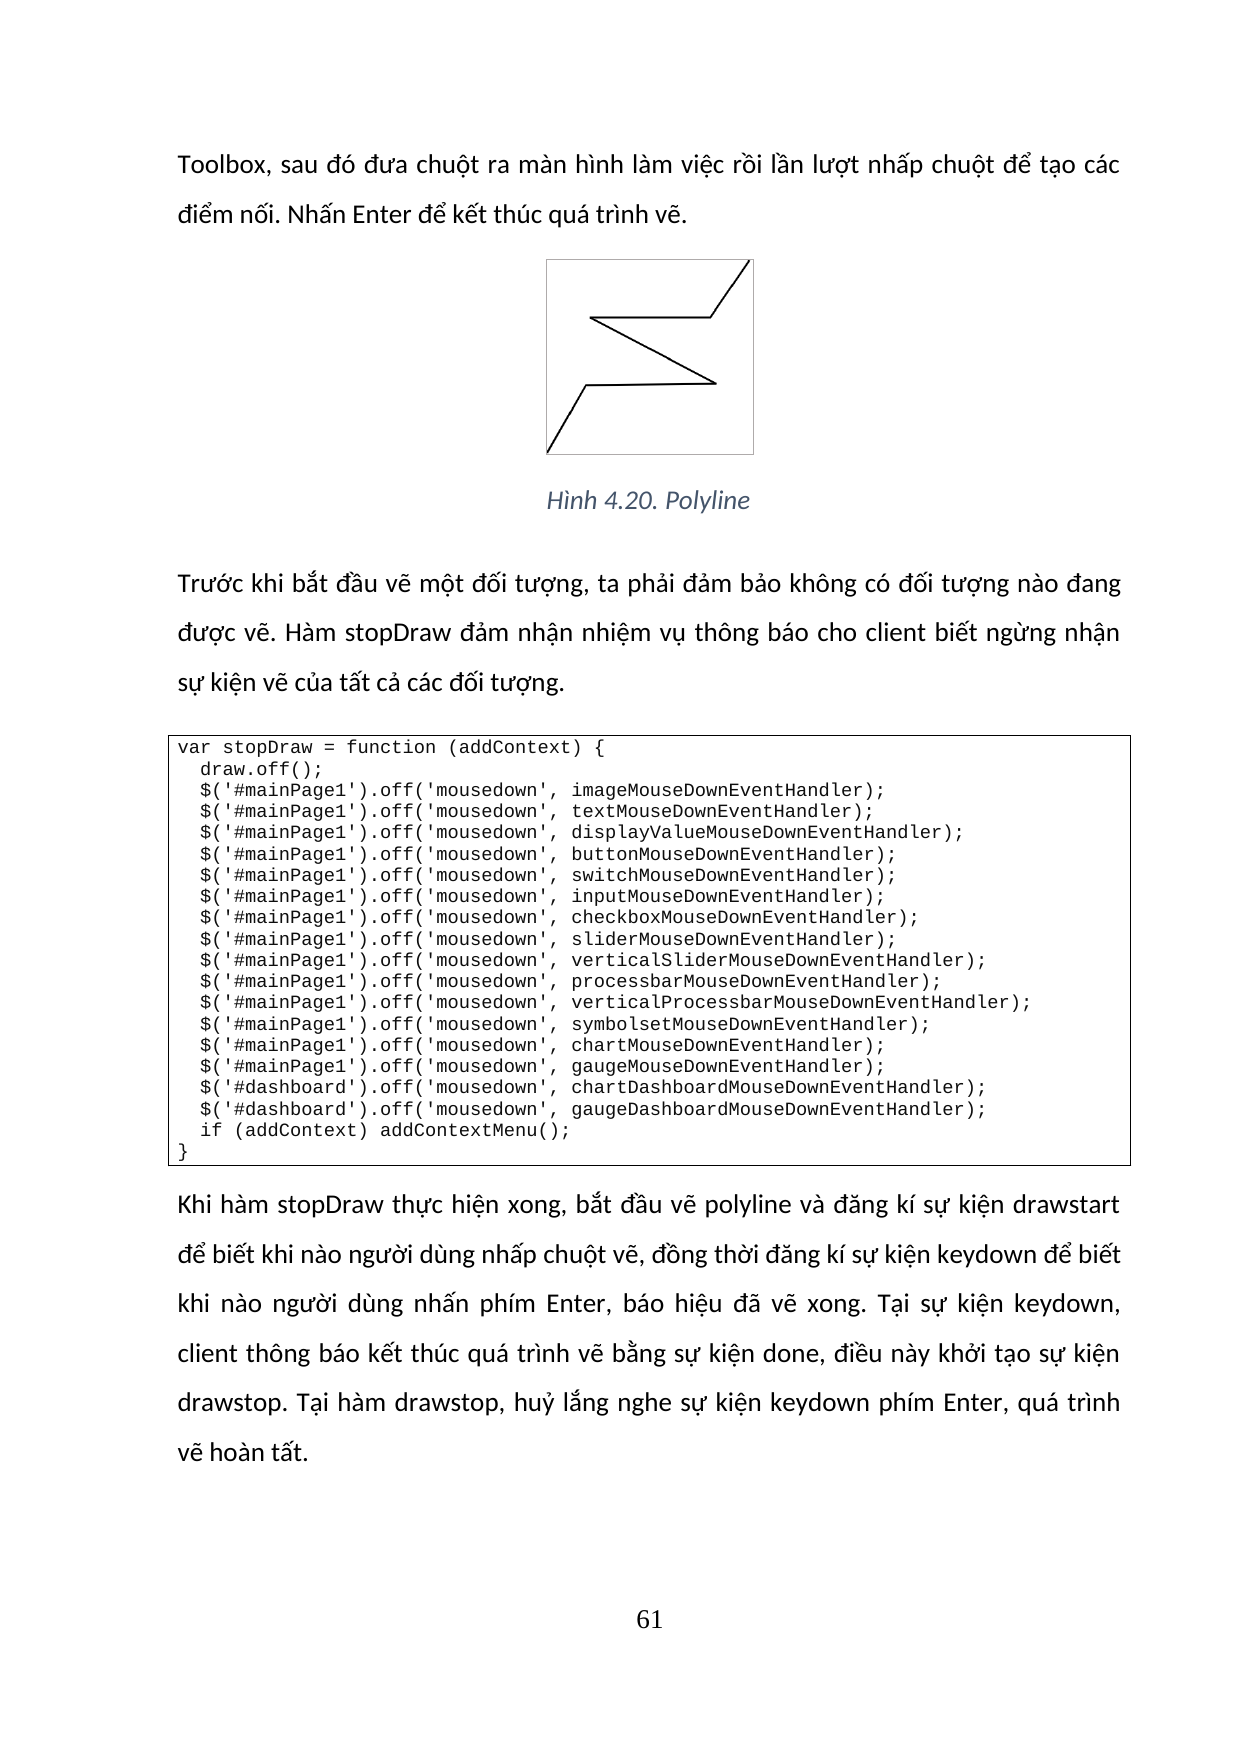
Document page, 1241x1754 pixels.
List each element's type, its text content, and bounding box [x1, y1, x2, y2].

text $('#mainPage1').off('mousedown', switchMouseDownEventHandler); [177, 866, 1122, 887]
text $('#mainPage1').off('mousedown', checkboxMouseDownEventHandler); [177, 908, 1122, 929]
text $('#mainPage1').off('mousedown', displayValueMouseDownEventHandler); [177, 823, 1122, 844]
text $('#mainPage1').off('mousedown', verticalProcessbarMouseDownEventHandler); [177, 993, 1122, 1014]
text $('#mainPage1').off('mousedown', inputMouseDownEventHandler); [177, 887, 1122, 908]
text $('#mainPage1').off('mousedown', symbolsetMouseDownEventHandler); [177, 1014, 1122, 1036]
text $('#dashboard').off('mousedown', chartDashboardMouseDownEventHandler); [177, 1078, 1122, 1099]
text Trước khi bắt đầu vẽ một đối tượng, ta phải đảm bảo không có đối tượng nào đang được vẽ. Hàm stopDraw đảm nhận nhiệm vụ thông báo cho client biết ngừng nhận sự kiện vẽ của tất cả các đối tượng. [177, 566, 1122, 698]
text $('#mainPage1').off('mousedown', sliderMouseDownEventHandler); [177, 929, 1122, 951]
text $('#mainPage1').off('mousedown', chartMouseDownEventHandler); [177, 1036, 1122, 1057]
text var stopDraw = function (addContext) { [169, 736, 1130, 759]
text $('#mainPage1').off('mousedown', buttonMouseDownEventHandler); [177, 844, 1122, 866]
text if (addContext) addContextMenu(); [177, 1121, 1122, 1139]
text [177, 148, 1122, 230]
text Khi hàm stopDraw thực hiện xong, bắt đầu vẽ polyline và đăng kí sự kiện drawstart để biết khi nào người dùng nhấp chuột vẽ, đồng thời đăng kí sự kiện keydown để biết khi nào người dùng nhấn phím Enter, báo hiệu đã vẽ xong. Tại sự kiện keydown, client thông báo kết thúc quá trình vẽ bằng sự kiện done, điều này khởi tạo sự kiện drawstop. Tại hàm drawstop, huỷ lắng nghe sự kiện keydown phím Enter, quá trình vẽ hoàn tất. [177, 1187, 1122, 1468]
text draw.off(); [177, 759, 1122, 781]
text $('#mainPage1').off('mousedown', textMouseDownEventHandler); [177, 802, 1122, 823]
text $('#mainPage1').off('mousedown', gaugeMouseDownEventHandler); [177, 1057, 1122, 1078]
text $('#mainPage1').off('mousedown', imageMouseDownEventHandler); [177, 781, 1122, 802]
picture [547, 260, 753, 454]
text $('#mainPage1').off('mousedown', verticalSliderMouseDownEventHandler); [177, 951, 1122, 972]
text $('#mainPage1').off('mousedown', processbarMouseDownEventHandler); [177, 972, 1122, 993]
text } [169, 1139, 1130, 1165]
text $('#dashboard').off('mousedown', gaugeDashboardMouseDownEventHandler); [177, 1099, 1122, 1121]
